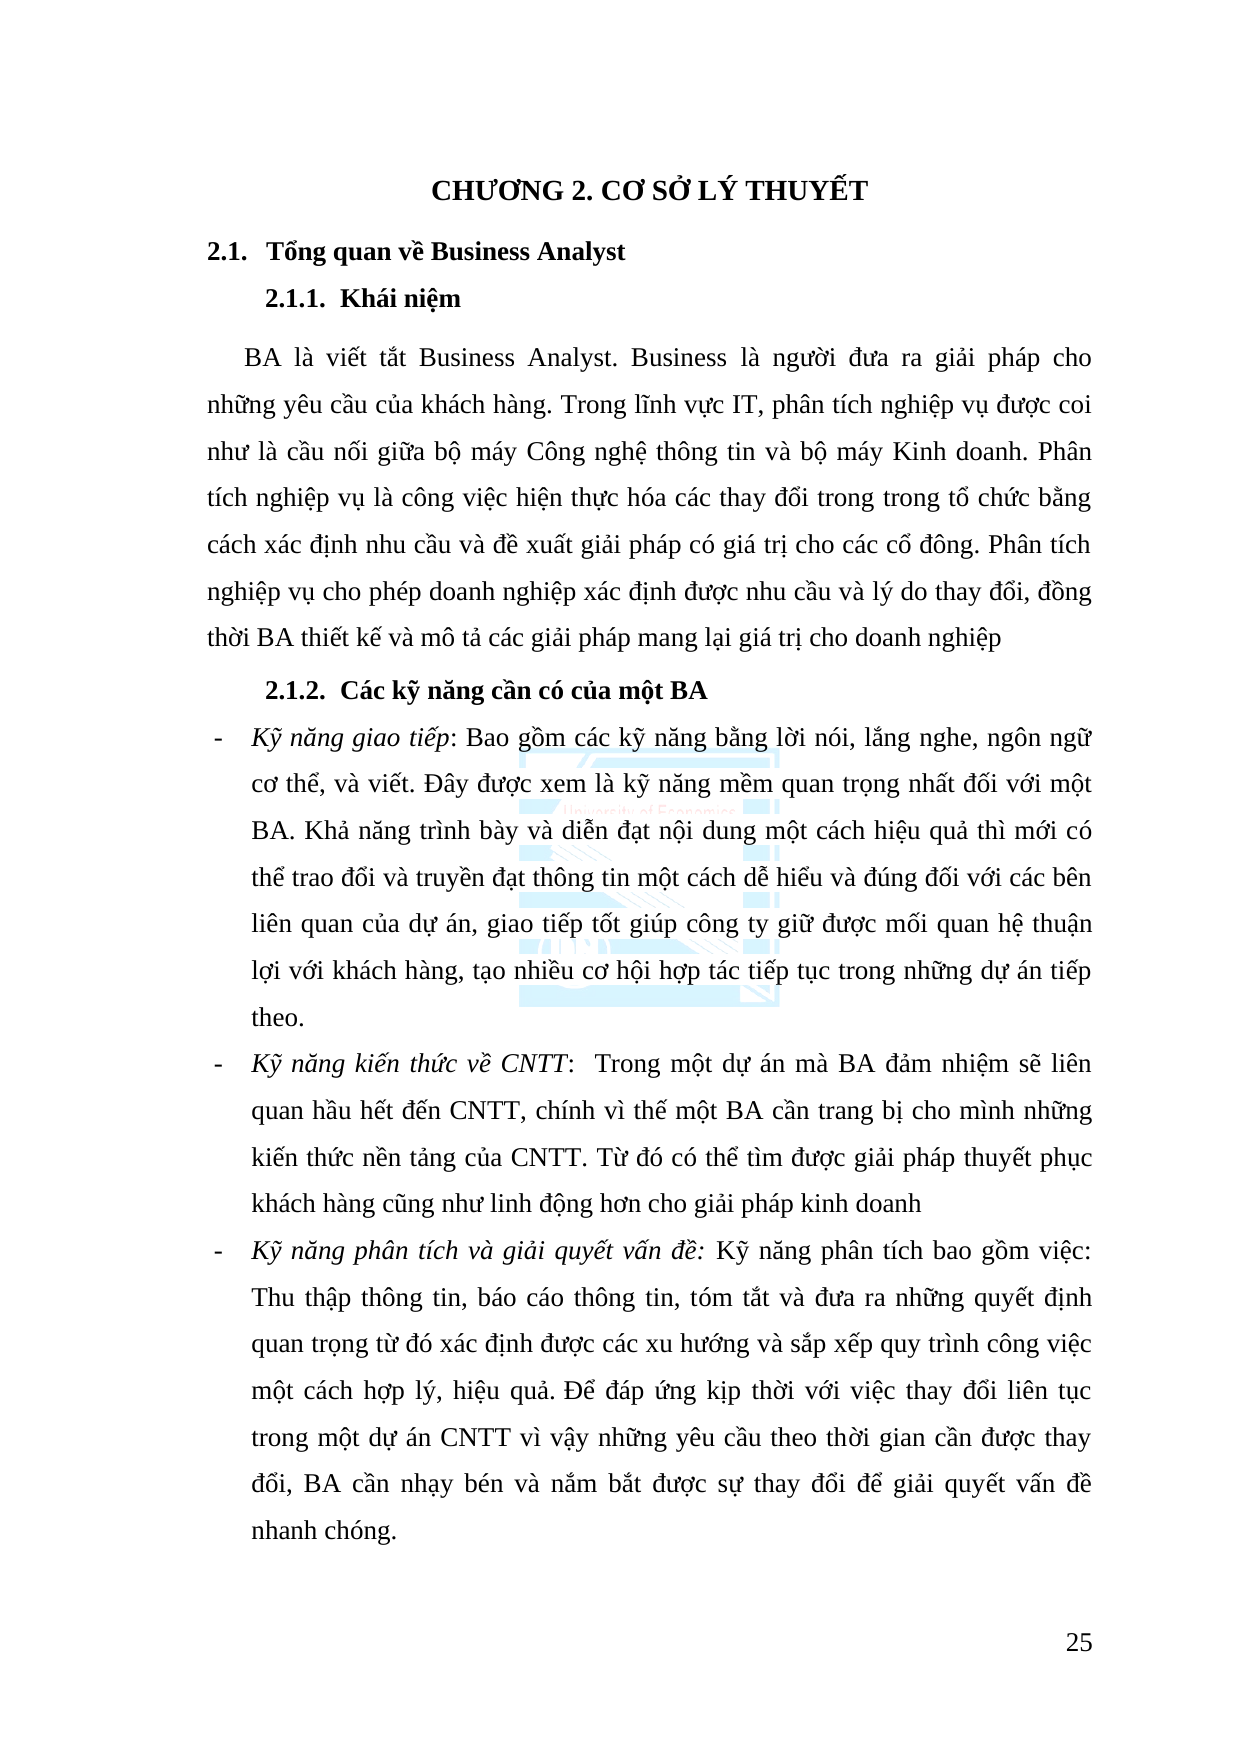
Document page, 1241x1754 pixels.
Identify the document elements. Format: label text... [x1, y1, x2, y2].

list Kỹ năng giao tiếp: Bao gồm các kỹ năng bằng lời nói, lắng nghe, ngôn ngữ cơ thể, và viết. Đây được xem là kỹ năng mềm quan trọng nhất đối với một BA. Khả năng trình bày và diễn đạt nội dung một cách hiệu quả thì mới có thể trao đổi và truyền đạt thông tin một cách dễ hiểu và đúng đối với các bên liên quan của dự án, giao tiếp tốt giúp công ty giữ được mối quan hệ thuận lợi với khách hàng, tạo nhiều cơ hội hợp tác tiếp tục trong những dự án tiếp theo. [214, 721, 1092, 1032]
list Các kỹ năng cần có của một BA [265, 674, 1092, 705]
list Kỹ năng kiến thức về CNTT: Trong một dự án mà BA đảm nhiệm sẽ liên quan hầu hết đến CNTT, chính vì thế một BA cần trang bị cho mình những kiến thức nền tảng của CNTT. Từ đó có thể tìm được giải pháp thuyết phục khách hàng cũng như linh động hơn cho giải pháp kinh doanh [214, 1048, 1092, 1219]
list Tổng quan về Business Analyst [207, 236, 1092, 267]
text BA là viết tắt Business Analyst. Business là người đưa ra giải pháp cho những yêu cầu của khách hàng. Trong lĩnh vực IT, phân tích nghiệp vụ được coi như là cầu nối giữa bộ máy Công nghệ thông tin và bộ máy Kinh doanh. Phân tích nghiệp vụ là công việc hiện thực hóa các thay đổi trong trong tổ chức bằng cách xác định nhu cầu và đề xuất giải pháp có giá trị cho các cổ đông. Phân tích nghiệp vụ cho phép doanh nghiệp xác định được nhu cầu và lý do thay đổi, đồng thời BA thiết kế và mô tả các giải pháp mang lại giá trị cho doanh nghiệp [207, 341, 1092, 652]
list Khái niệm [265, 282, 1092, 313]
subtitle CHƯƠNG 2. CƠ SỞ LÝ THUYẾT [207, 173, 1092, 206]
list Kỹ năng phân tích và giải quyết vấn đề: Kỹ năng phân tích bao gồm việc: Thu thập thông tin, báo cáo thông tin, tóm tắt và đưa ra những quyết định quan trọng từ đó xác định được các xu hướng và sắp xếp quy trình công việc một cách hợp lý, hiệu quả. Để đáp ứng kịp thời với việc thay đổi liên tục trong một dự án CNTT vì vậy những yêu cầu theo thời gian cần được thay đổi, BA cần nhạy bén và nắm bắt được sự thay đổi để giải quyết vấn đề nhanh chóng. [214, 1234, 1092, 1545]
